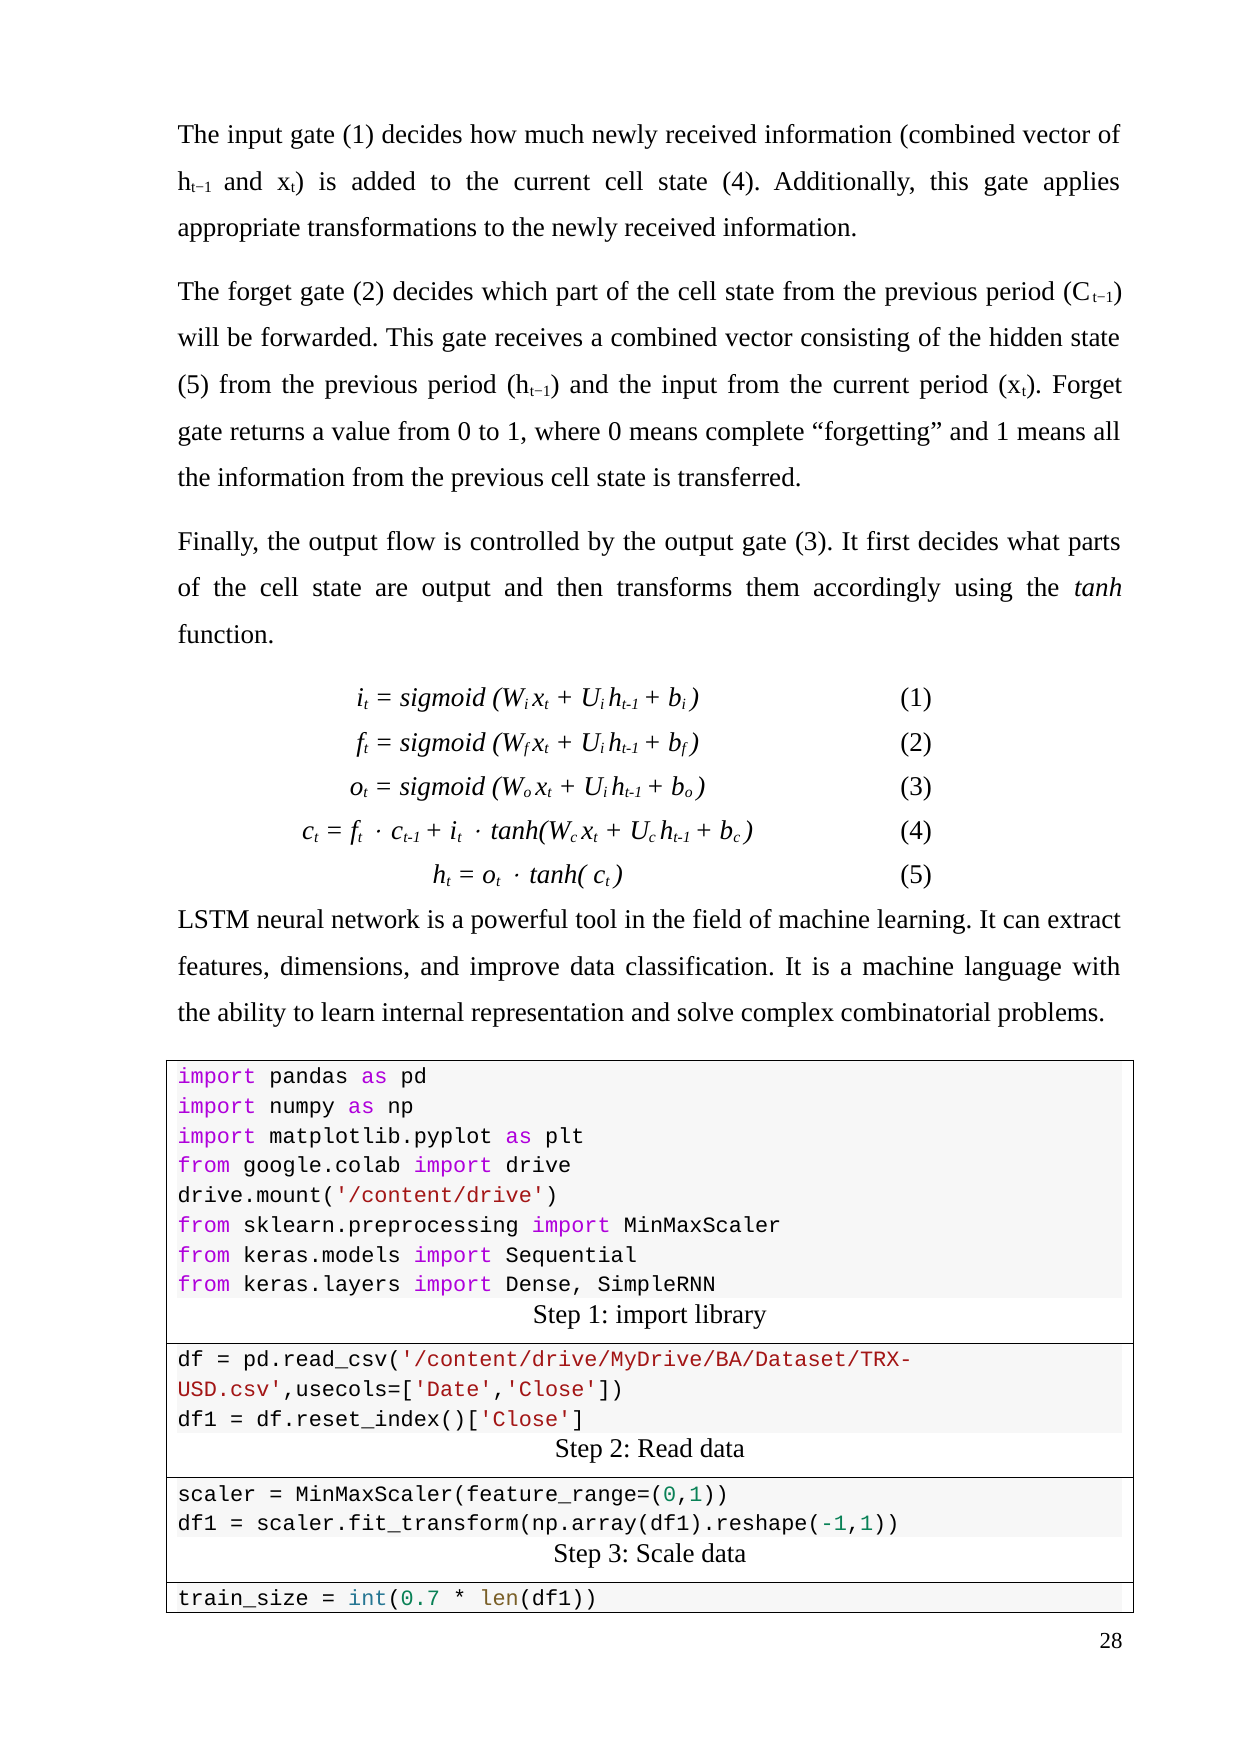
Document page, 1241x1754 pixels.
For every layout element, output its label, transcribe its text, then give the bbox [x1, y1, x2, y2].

table_cell ft = sigmoid (Wf xt + Ui ht-1 + bf ) [166, 726, 889, 770]
table_header (1) [889, 681, 943, 726]
table_cell ht = ot tanh( ct ) [166, 859, 889, 903]
text The forget gate (2) decides which part of the cell state from the previous period (Ct−1) will be forwarded. This gate receives a combined vector consisting of the hidden state (5) from the previous period (ht−1) and the input from the current period (xt). Forget gate returns a value from 0 to 1, where 0 means complete “forgetting” and 1 means all the information from the previous cell state is transferred. [177, 275, 1122, 493]
table_cell df = pd.read_csv('/content/drive/MyDrive/BA/Dataset/TRX-USD.csv',usecols=['Date','Close']) df1 = df.reset_index()['Close'] Step 2: Read data [167, 1344, 1133, 1477]
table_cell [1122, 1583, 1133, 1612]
table_cell scaler = MinMaxScaler(feature_range=(0,1)) df1 = scaler.fit_transform(np.array(df1).reshape(-1,1)) Step 3: Scale data [167, 1478, 1133, 1582]
table_header import pandas as pd import numpy as np import matplotlib.pyplot as plt from google.colab import drive drive.mount('/content/drive') from sklearn.preprocessing import MinMaxScaler from keras.models import Sequential from keras.layers import Dense, SimpleRNN Step 1: import library [167, 1061, 1133, 1342]
text Finally, the output flow is controlled by the output gate (3). It first decides what parts of the cell state are output and then transforms them accordingly using the tanh function. [177, 525, 1122, 649]
text LSTM neural network is a powerful tool in the field of machine learning. It can extract features, dimensions, and improve data classification. It is a machine language with the ability to learn internal representation and solve complex combinatorial problems. [177, 903, 1122, 1027]
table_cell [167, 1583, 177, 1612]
table_cell ct = ft ct-1 + it tanh(Wc xt + Uc ht-1 + bc ) [166, 814, 889, 859]
table_cell (3) [889, 770, 943, 814]
table_cell ot = sigmoid (Wo xt + Ui ht-1 + bo ) [166, 770, 889, 814]
table_cell (5) [889, 859, 943, 903]
table_header it = sigmoid (Wi xt + Ui ht-1 + bi ) [166, 681, 889, 726]
table_cell (4) [889, 814, 943, 859]
text The input gate (1) decides how much newly received information (combined vector of ht−1 and xt) is added to the current cell state (4). Additionally, this gate applies appropriate transformations to the newly received information. [177, 118, 1122, 243]
table_cell (2) [889, 726, 943, 770]
